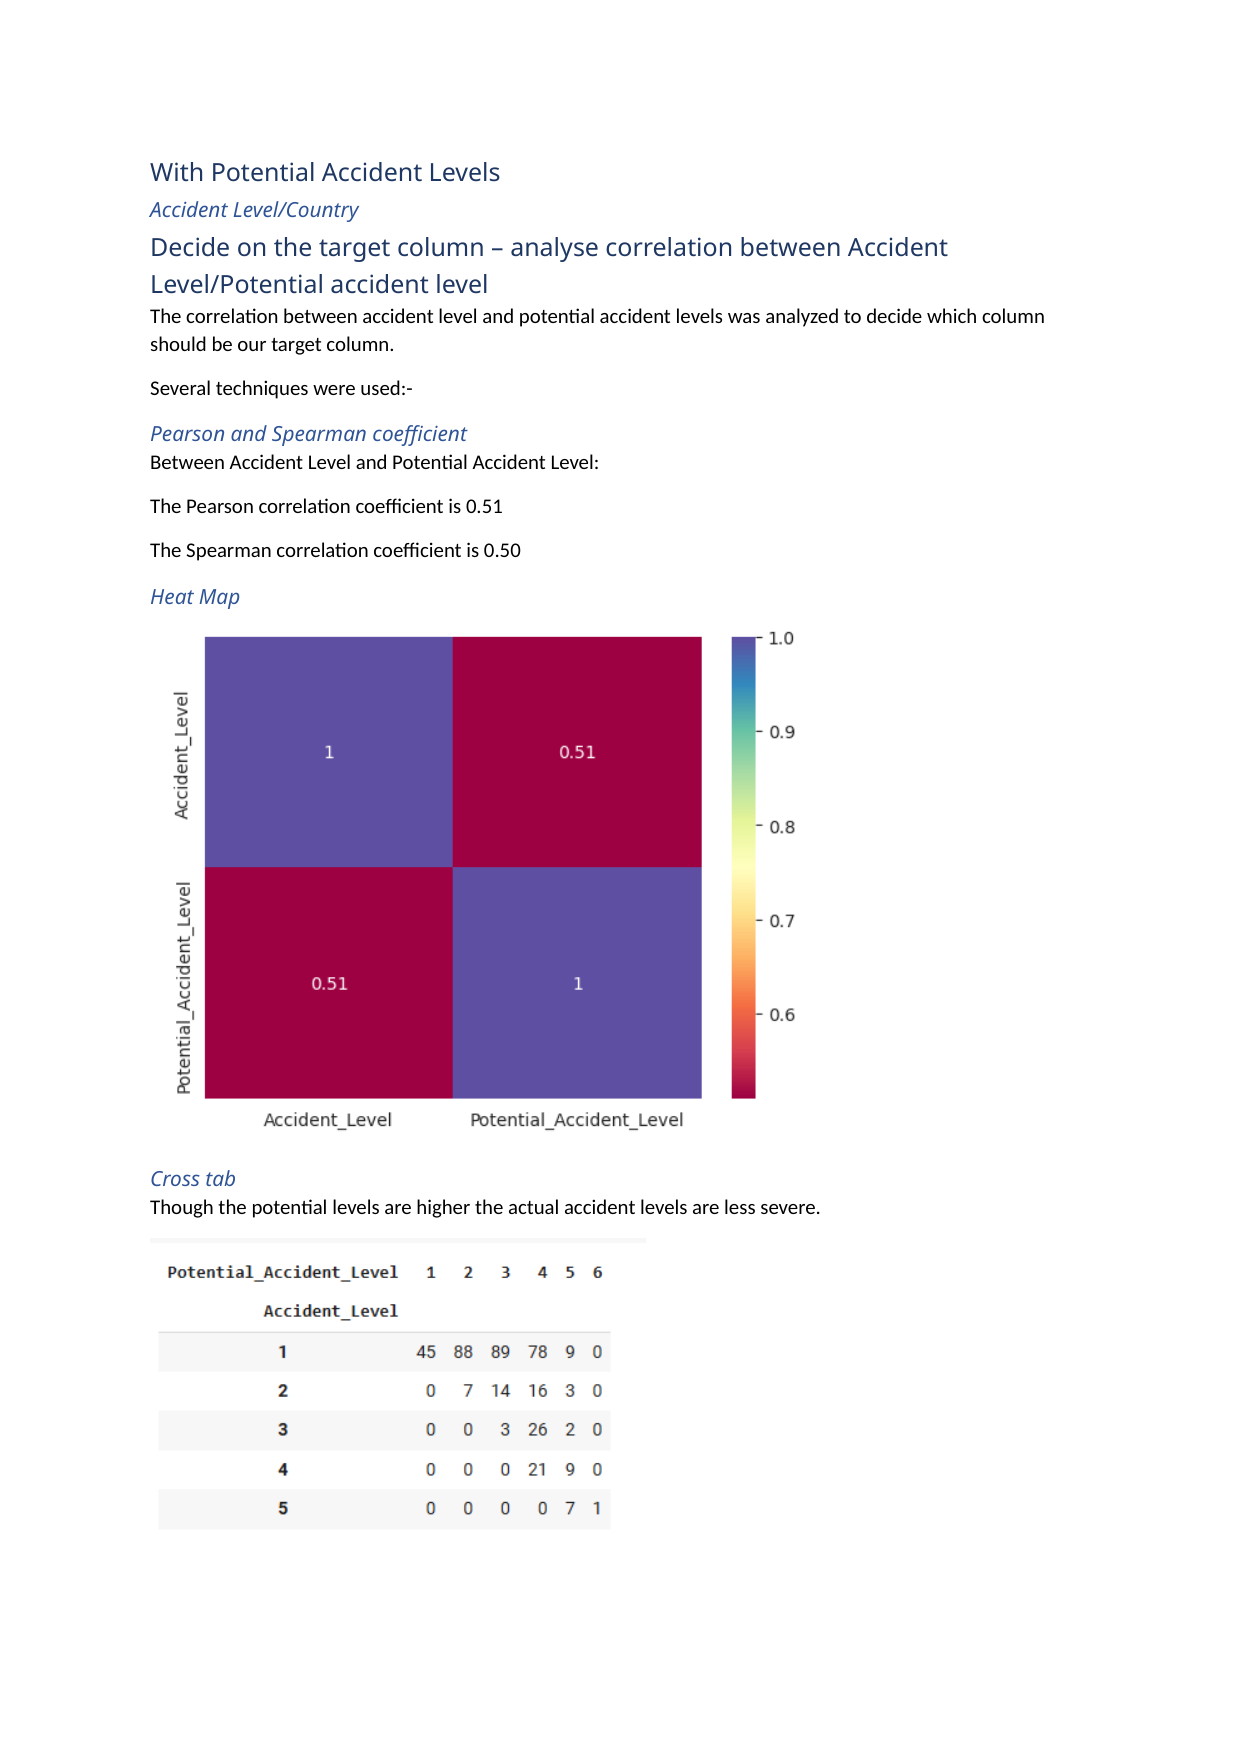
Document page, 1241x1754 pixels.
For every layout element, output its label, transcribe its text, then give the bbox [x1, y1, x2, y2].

text Between Accident Level and Potential Accident Level: [150, 449, 1090, 475]
subtitle Cross tab [150, 1164, 1090, 1192]
text The correlation between accident level and potential accident levels was analyzed to decide which column should be our target column. [150, 303, 1090, 356]
picture [150, 1238, 647, 1542]
text The Pearson correlation coefficient is 0.51 [150, 494, 1090, 519]
picture [150, 612, 822, 1145]
subtitle Decide on the target column – analyse correlation between Accident Level/Potential accident level [150, 230, 1090, 301]
subtitle Accident Level/Country [150, 195, 1090, 223]
subtitle Pearson and Spearman coefficient [150, 419, 1090, 447]
subtitle Heat Map [150, 582, 1090, 610]
text Though the potential levels are higher the actual accident levels are less severe. [150, 1194, 1090, 1220]
subtitle With Potential Accident Levels [150, 154, 1090, 188]
text Several techniques were used:- [150, 375, 1090, 400]
text The Spearman correlation coefficient is 0.50 [150, 538, 1090, 563]
